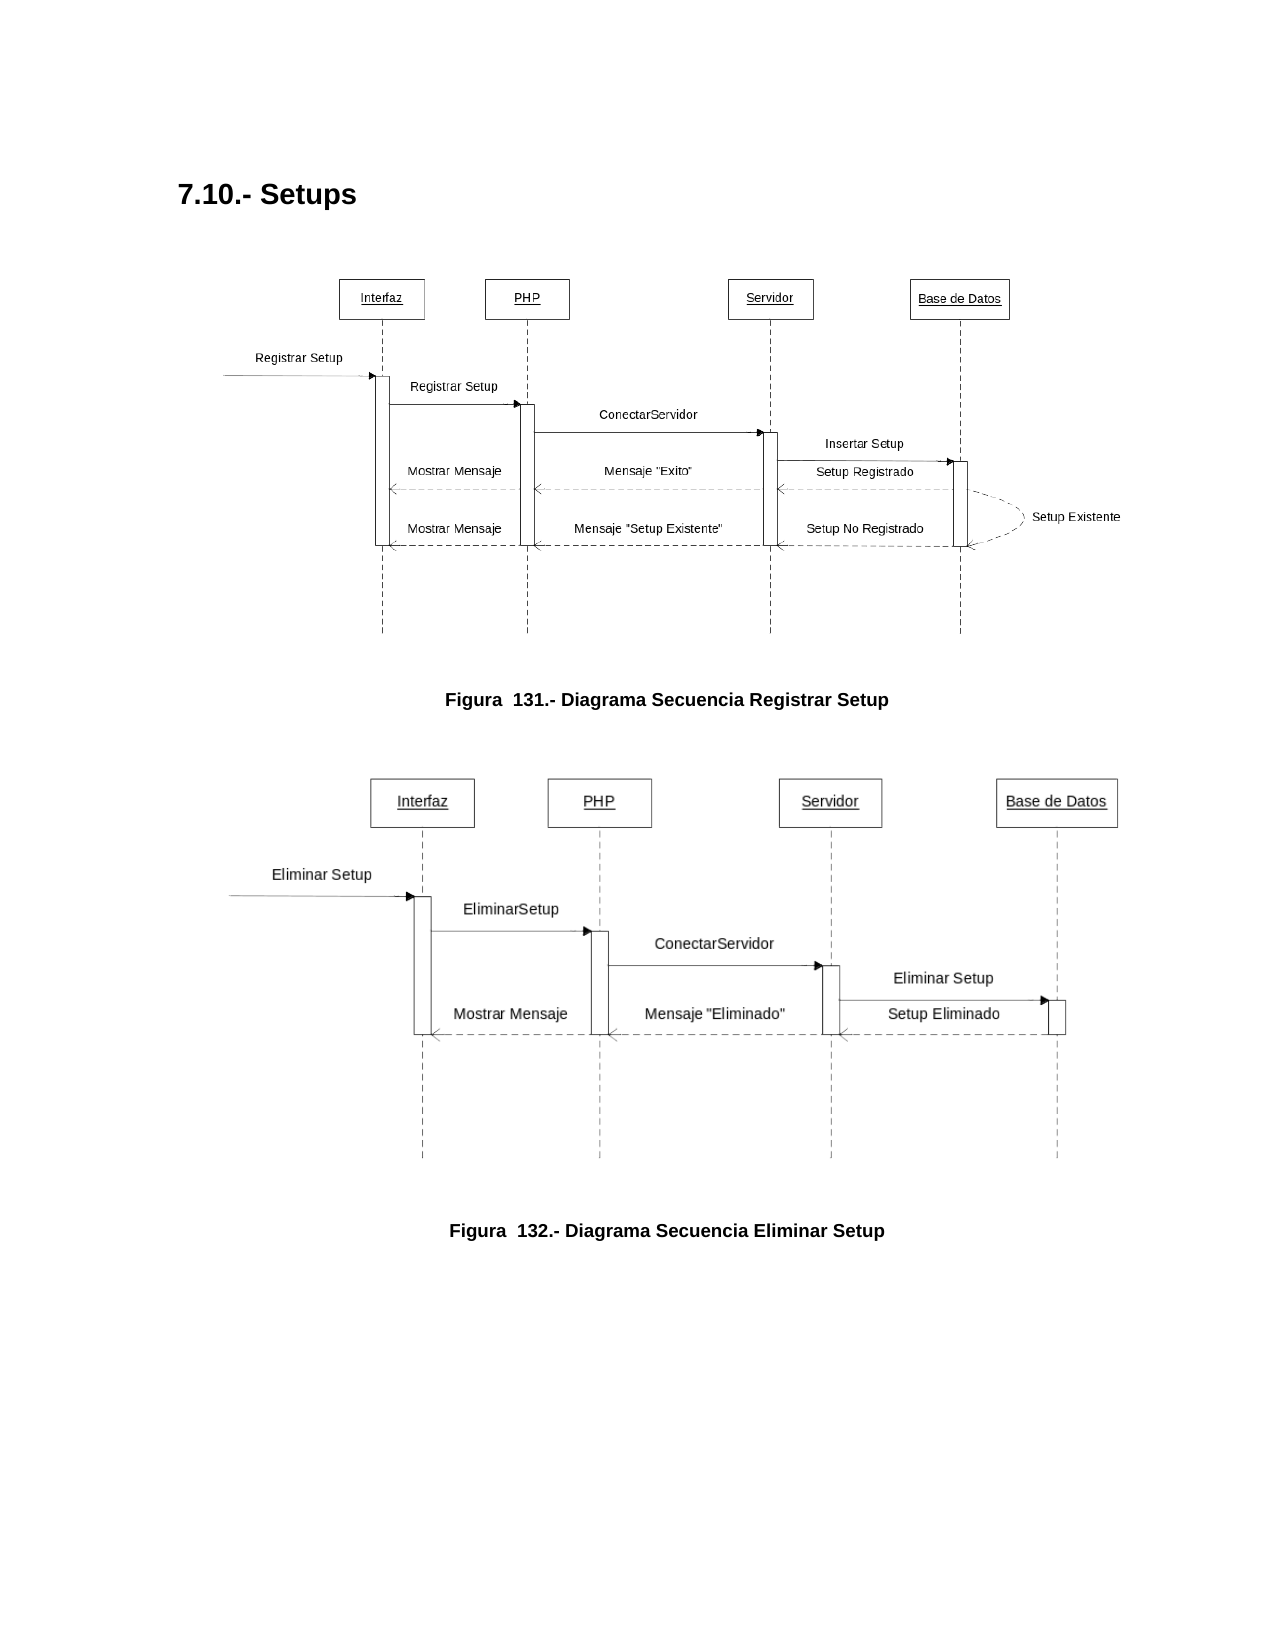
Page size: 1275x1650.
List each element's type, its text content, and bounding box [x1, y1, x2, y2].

text Figura .- Diagrama Secuencia Eliminar Setup [177, 1220, 1157, 1241]
text Figura .- Diagrama Secuencia Registrar Setup [177, 689, 1157, 711]
subtitle 7.10.- Setups [177, 177, 1157, 211]
